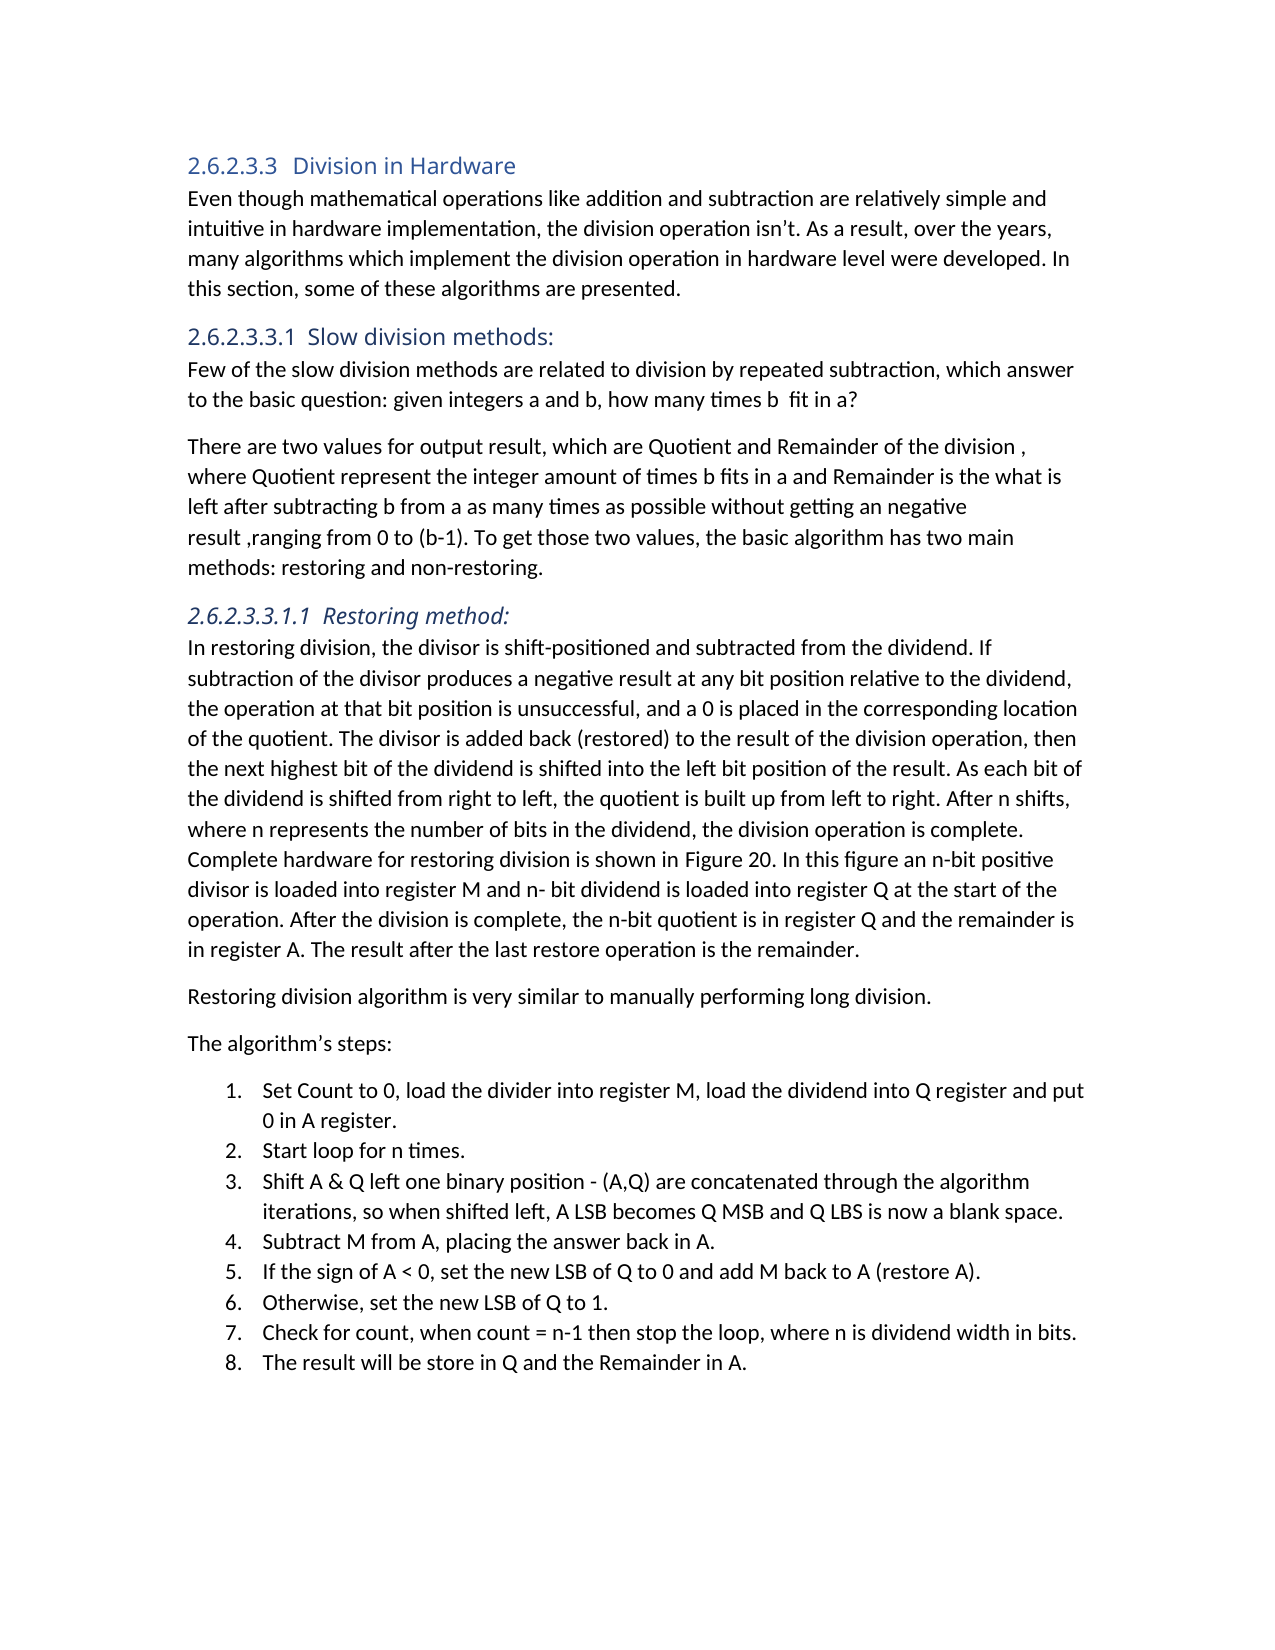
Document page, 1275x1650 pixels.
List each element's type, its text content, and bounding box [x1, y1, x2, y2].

list The result will be store in Q and the Remainder in A. [225, 1348, 1087, 1376]
text Restoring division algorithm is very similar to manually performing long division. [187, 982, 1087, 1011]
list Otherwise, set the new LSB of Q to 1. [225, 1288, 1087, 1316]
text In restoring division, the divisor is shift-positioned and subtracted from the dividend. If subtraction of the divisor produces a negative result at any bit position relative to the dividend, the operation at that bit position is unsuccessful, and a 0 is placed in the corresponding location of the quotient. The divisor is added back (restored) to the result of the division operation, then the next highest bit of the dividend is shifted into the left bit position of the result. As each bit of the dividend is shifted from right to left, the quotient is built up from left to right. After n shifts, where n represents the number of bits in the dividend, the division operation is complete. Complete hardware for restoring division is shown in Figure 20. In this figure an n-bit positive divisor is loaded into register M and n- bit dividend is loaded into register Q at the start of the operation. After the division is complete, the n-bit quotient is in register Q and the remainder is in register A. The result after the last restore operation is the remainder. [187, 633, 1087, 964]
list If the sign of A < 0, set the new LSB of Q to 0 and add M back to A (restore A). [225, 1257, 1087, 1286]
text There are two values for output result, which are Quotient and Remainder of the division , where Quotient represent the integer amount of times b fits in a and Remainder is the what is left after subtracting b from a as many times as possible without getting an negative result ,ranging from 0 to (b-1). To get those two values, the basic algorithm has two main methods: restoring and non-restoring. [187, 432, 1087, 581]
subtitle Division in Hardware [187, 150, 1087, 181]
text Few of the slow division methods are related to division by repeated subtraction, which answer to the basic question: given integers a and b, how many times b fit in a? [187, 355, 1087, 413]
text Even though mathematical operations like addition and subtraction are relatively simple and intuitive in hardware implementation, the division operation isn’t. As a result, over the years, many algorithms which implement the division operation in hardware level were developed. In this section, some of these algorithms are presented. [187, 184, 1087, 302]
list Shift A & Q left one binary position - (A,Q) are concatenated through the algorithm iterations, so when shifted left, A LSB becomes Q MSB and Q LBS is now a blank space. [225, 1167, 1087, 1225]
list Check for count, when count = n-1 then stop the loop, where n is dividend width in bits. [225, 1318, 1087, 1346]
subtitle Slow division methods: [187, 321, 1087, 352]
list Start loop for n times. [225, 1137, 1087, 1165]
text The algorithm’s steps: [187, 1029, 1087, 1057]
list Set Count to 0, load the divider into register M, load the dividend into Q register and put 0 in A register. [225, 1076, 1087, 1134]
subtitle Restoring method: [187, 600, 1087, 631]
list Subtract M from A, placing the answer back in A. [225, 1227, 1087, 1255]
